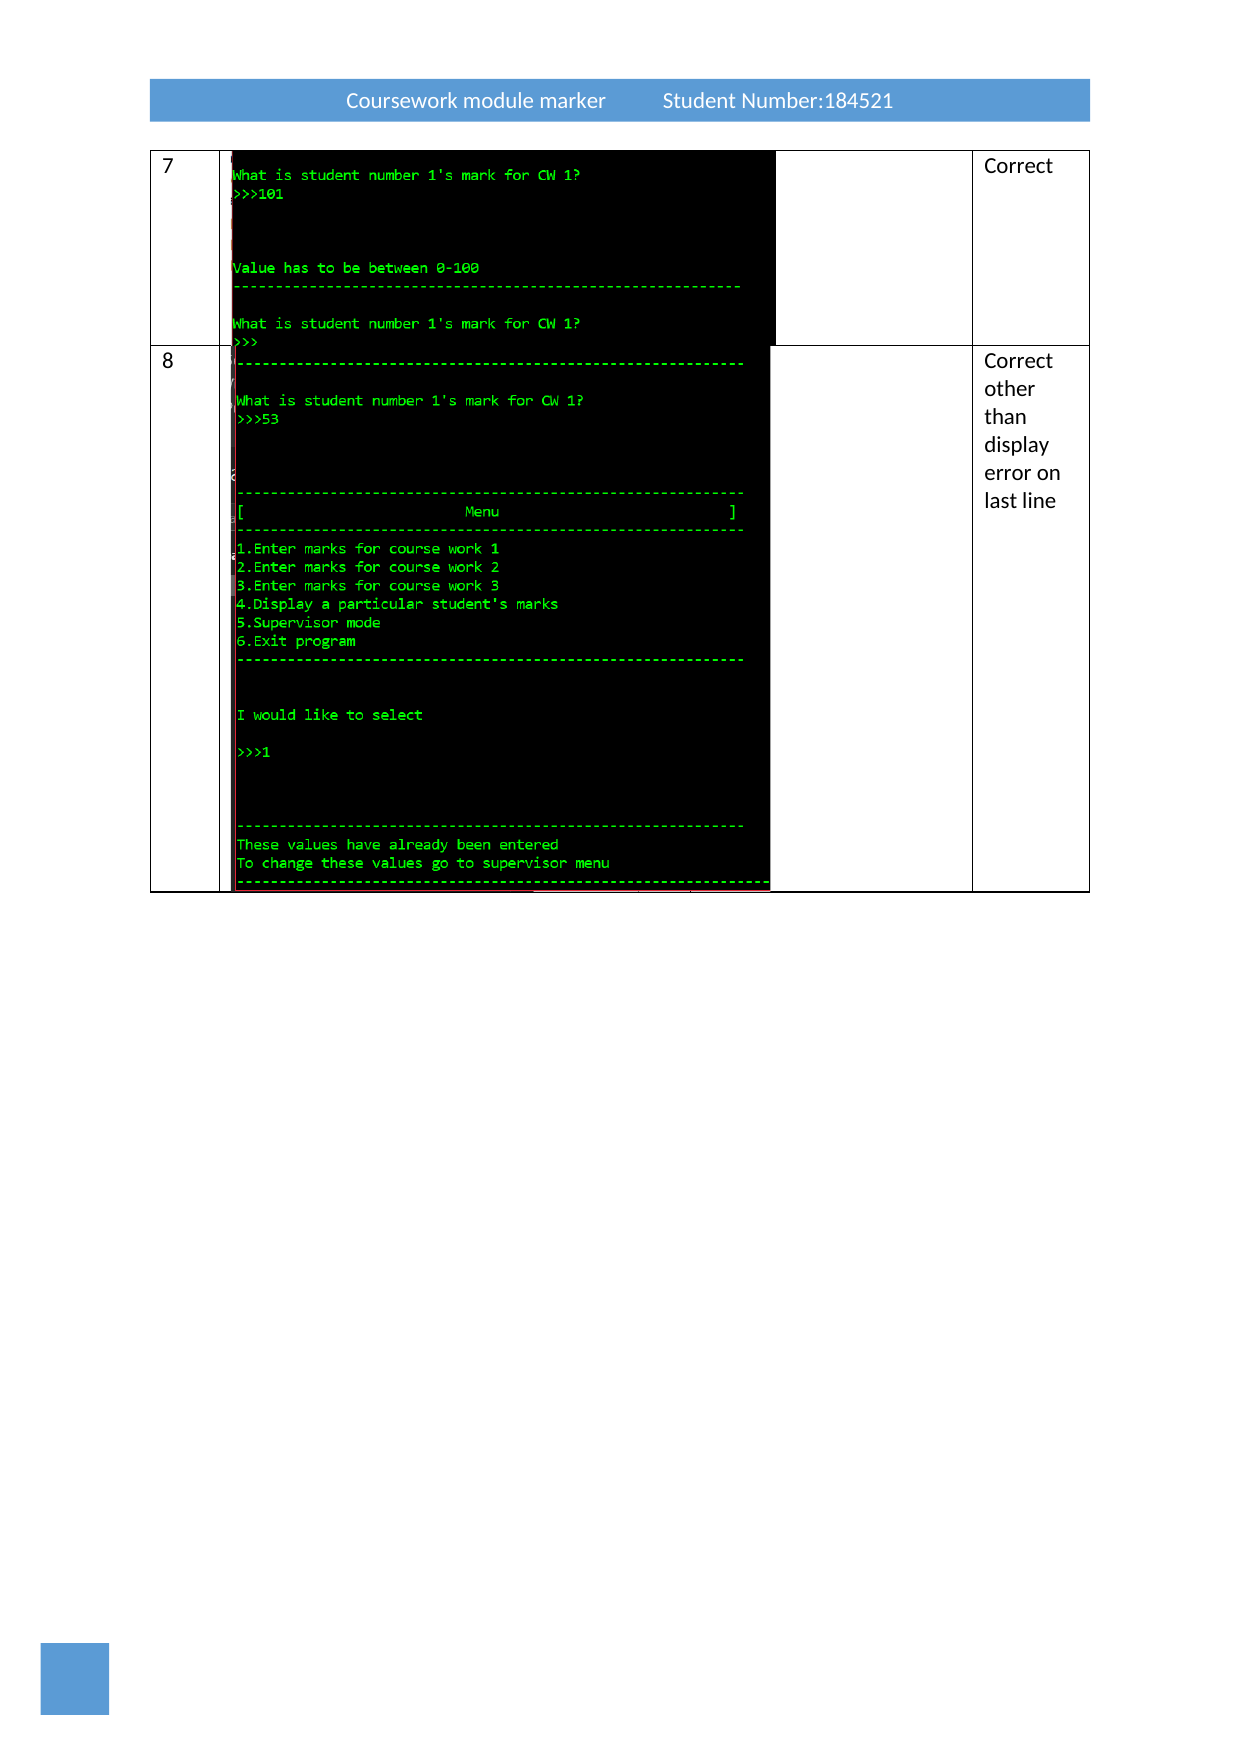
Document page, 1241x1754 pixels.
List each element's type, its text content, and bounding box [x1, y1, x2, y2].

table_cell 8 [151, 346, 219, 891]
table_cell [776, 151, 972, 345]
table_cell [220, 151, 230, 345]
picture [230, 151, 776, 892]
table_cell 7 [151, 151, 219, 345]
table_cell [771, 346, 972, 891]
table_cell [220, 346, 230, 891]
table_cell Correct other than display error on last line [973, 346, 1089, 891]
table_cell Correct [973, 151, 1089, 345]
